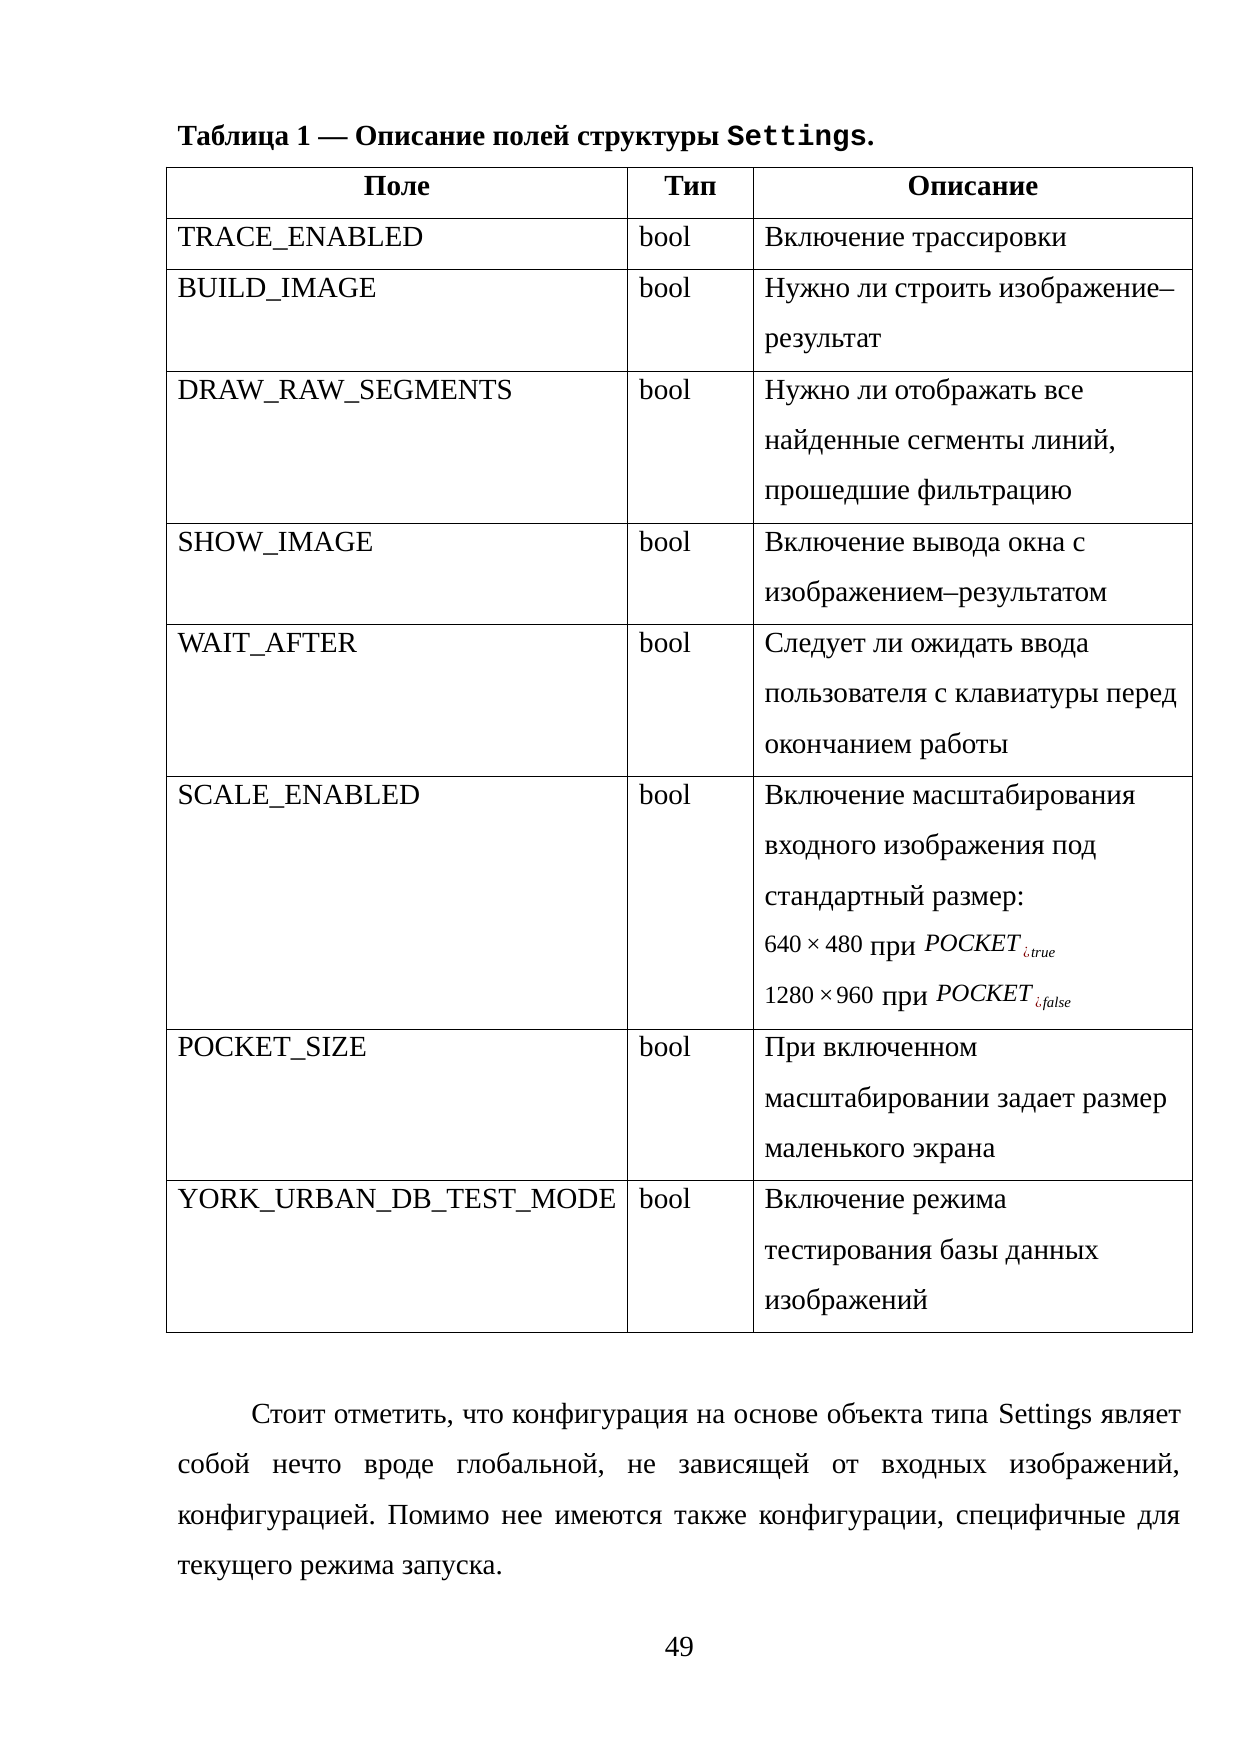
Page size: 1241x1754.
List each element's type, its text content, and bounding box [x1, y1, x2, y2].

table_cell Включение трассировки [754, 219, 1192, 269]
table_cell Включение масштабирования входного изображения под стандартный размер: при при [754, 777, 1192, 1028]
table_cell DRAW_RAW_SEGMENTS [167, 372, 627, 523]
table_cell bool [628, 270, 753, 371]
table_cell POCKET_SIZE [167, 1030, 627, 1180]
table_header Поле [167, 168, 627, 218]
table_cell bool [628, 1030, 753, 1180]
table_header Описание [754, 168, 1192, 218]
table_header Тип [628, 168, 753, 218]
table_cell Включение вывода окна с изображением–результатом [754, 524, 1192, 624]
table_cell SHOW_IMAGE [167, 524, 627, 624]
table_cell WAIT_AFTER [167, 625, 627, 776]
text Таблица 1 — Описание полей структуры Settings. [177, 118, 1181, 154]
table_cell SCALE_ENABLED [167, 777, 627, 1028]
table_cell bool [628, 372, 753, 523]
table_cell При включенном масштабировании задает размер маленького экрана [754, 1030, 1192, 1180]
table_cell Нужно ли отображать все найденные сегменты линий, прошедшие фильтрацию [754, 372, 1192, 523]
table_cell BUILD_IMAGE [167, 270, 627, 371]
table_cell bool [628, 524, 753, 624]
table_cell bool [628, 777, 753, 1028]
table_cell Включение режима тестирования базы данных изображений [754, 1181, 1192, 1332]
table_cell TRACE_ENABLED [167, 219, 627, 269]
text Стоит отметить, что конфигурация на основе объекта типа Settings являет собой нечто вроде глобальной, не зависящей от входных изображений, конфигурацией. Помимо нее имеются также конфигурации, специфичные для текущего режима запуска. [177, 1396, 1181, 1581]
table_cell Следует ли ожидать ввода пользователя с клавиатуры перед окончанием работы [754, 625, 1192, 776]
table_cell Нужно ли строить изображение–результат [754, 270, 1192, 371]
table_cell YORK_URBAN_DB_TEST_MODE [167, 1181, 627, 1332]
table_cell bool [628, 1181, 753, 1332]
table_cell bool [628, 625, 753, 776]
table_cell bool [628, 219, 753, 269]
